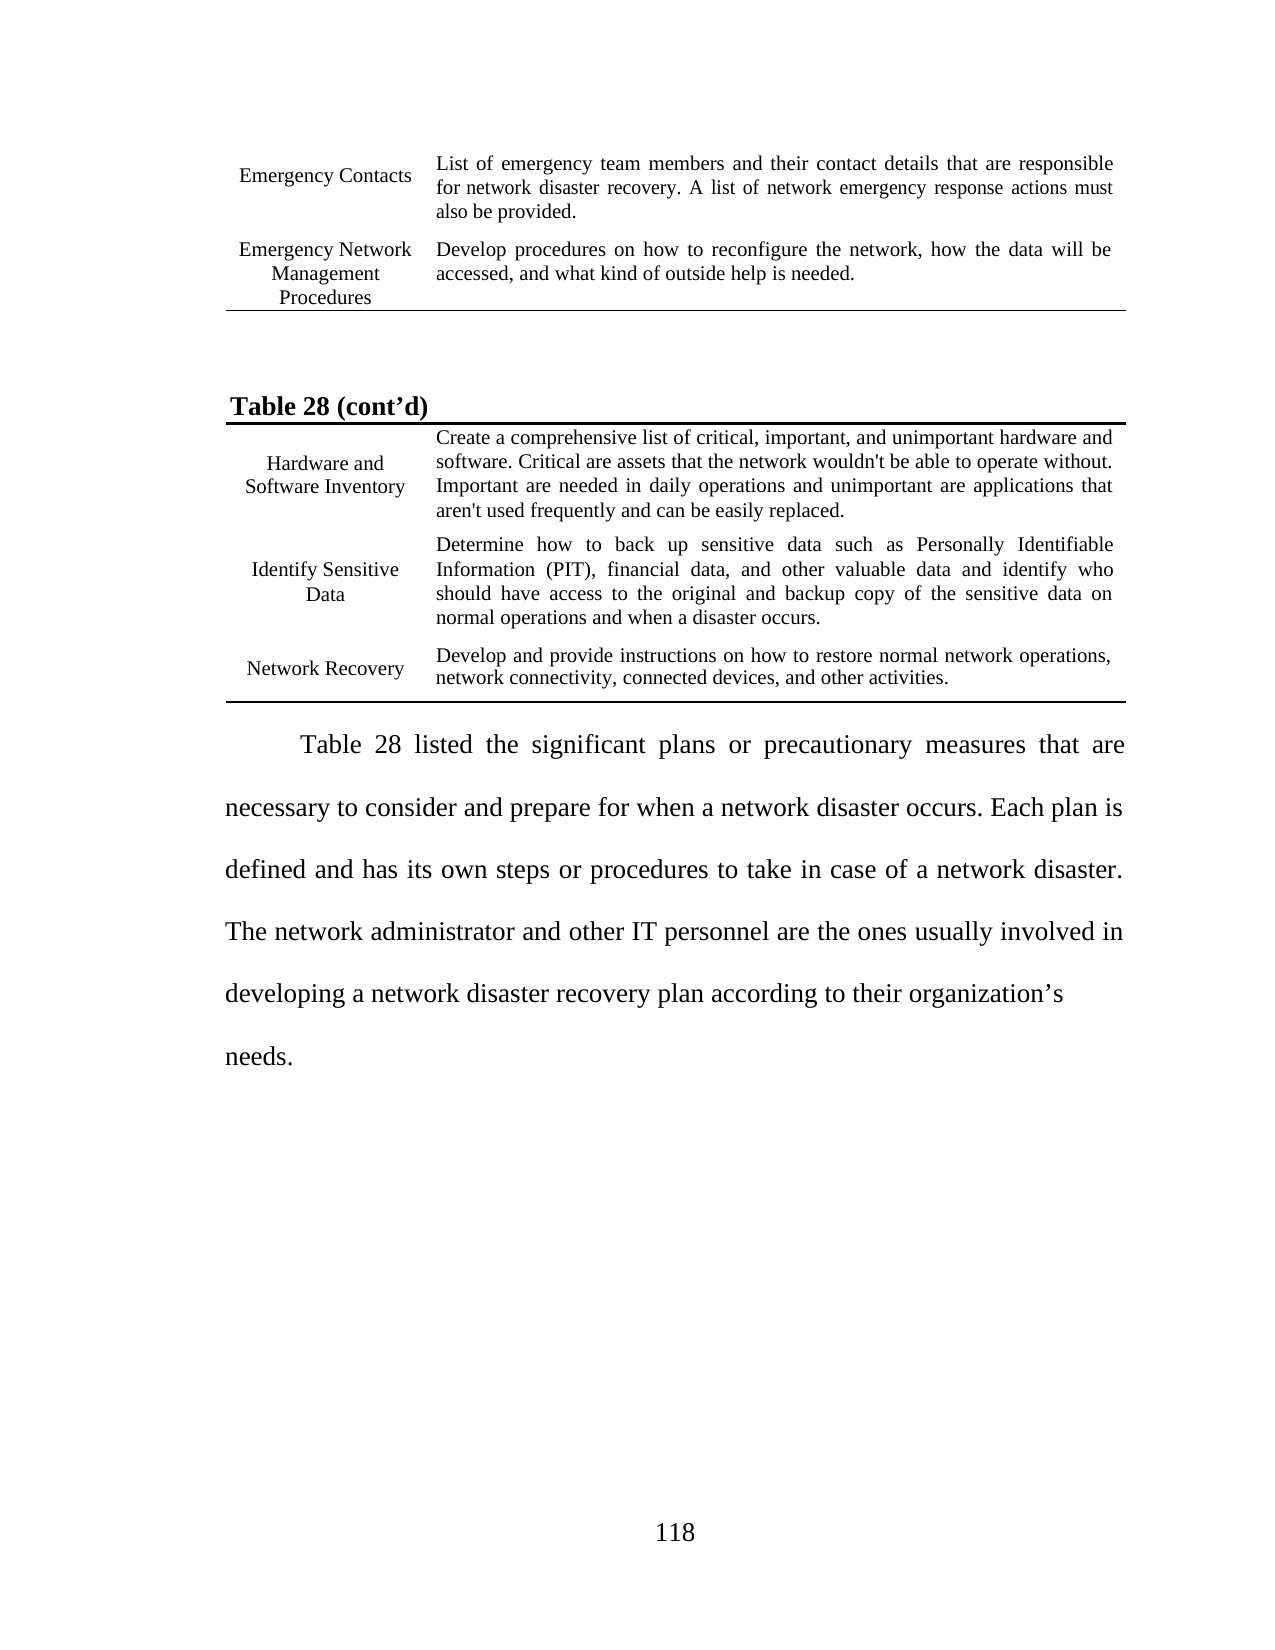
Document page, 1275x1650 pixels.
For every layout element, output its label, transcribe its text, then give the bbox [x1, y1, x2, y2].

table_cell Develop and provide instructions on how to restore normal network operations, network connectivity, connected devices, and other activities. [424, 636, 1126, 701]
text The network administrator and other IT personnel are the ones usually involved in developing a network disaster recovery plan according to their organization’s needs. [225, 915, 1125, 1071]
table_header Create a comprehensive list of critical, important, and unimportant hardware and software. Critical are assets that the network wouldn't be able to operate without. Important are needed in daily operations and unimportant are applications that aren't used frequently and can be easily replaced. [424, 425, 1126, 526]
table_header Hardware and Software Inventory [226, 425, 424, 526]
table_cell Determine how to back up sensitive data such as Personally Identifiable Information (PIT), financial data, and other valuable data and identify who should have access to the original and backup copy of the sensitive data on normal operations and when a disaster occurs. [424, 526, 1126, 636]
table_cell Network Recovery [226, 636, 424, 701]
text Table 28 (cont’d) [92, 391, 1258, 422]
table_cell Emergency Contacts [226, 144, 424, 230]
table_cell Identify Sensitive Data [226, 526, 424, 636]
text Table 28 listed the significant plans or precautionary measures that are necessary to consider and prepare for when a network disaster occurs. Each plan is defined and has its own steps or procedures to take in case of a network disaster. [225, 728, 1125, 884]
table_cell List of emergency team members and their contact details that are responsible for network disaster recovery. A list of network emergency response actions must also be provided. [424, 144, 1126, 230]
table_cell Develop procedures on how to reconfigure the network, how the data will be accessed, and what kind of outside help is needed. [424, 230, 1126, 310]
table_cell Emergency Network Management Procedures [226, 230, 424, 310]
